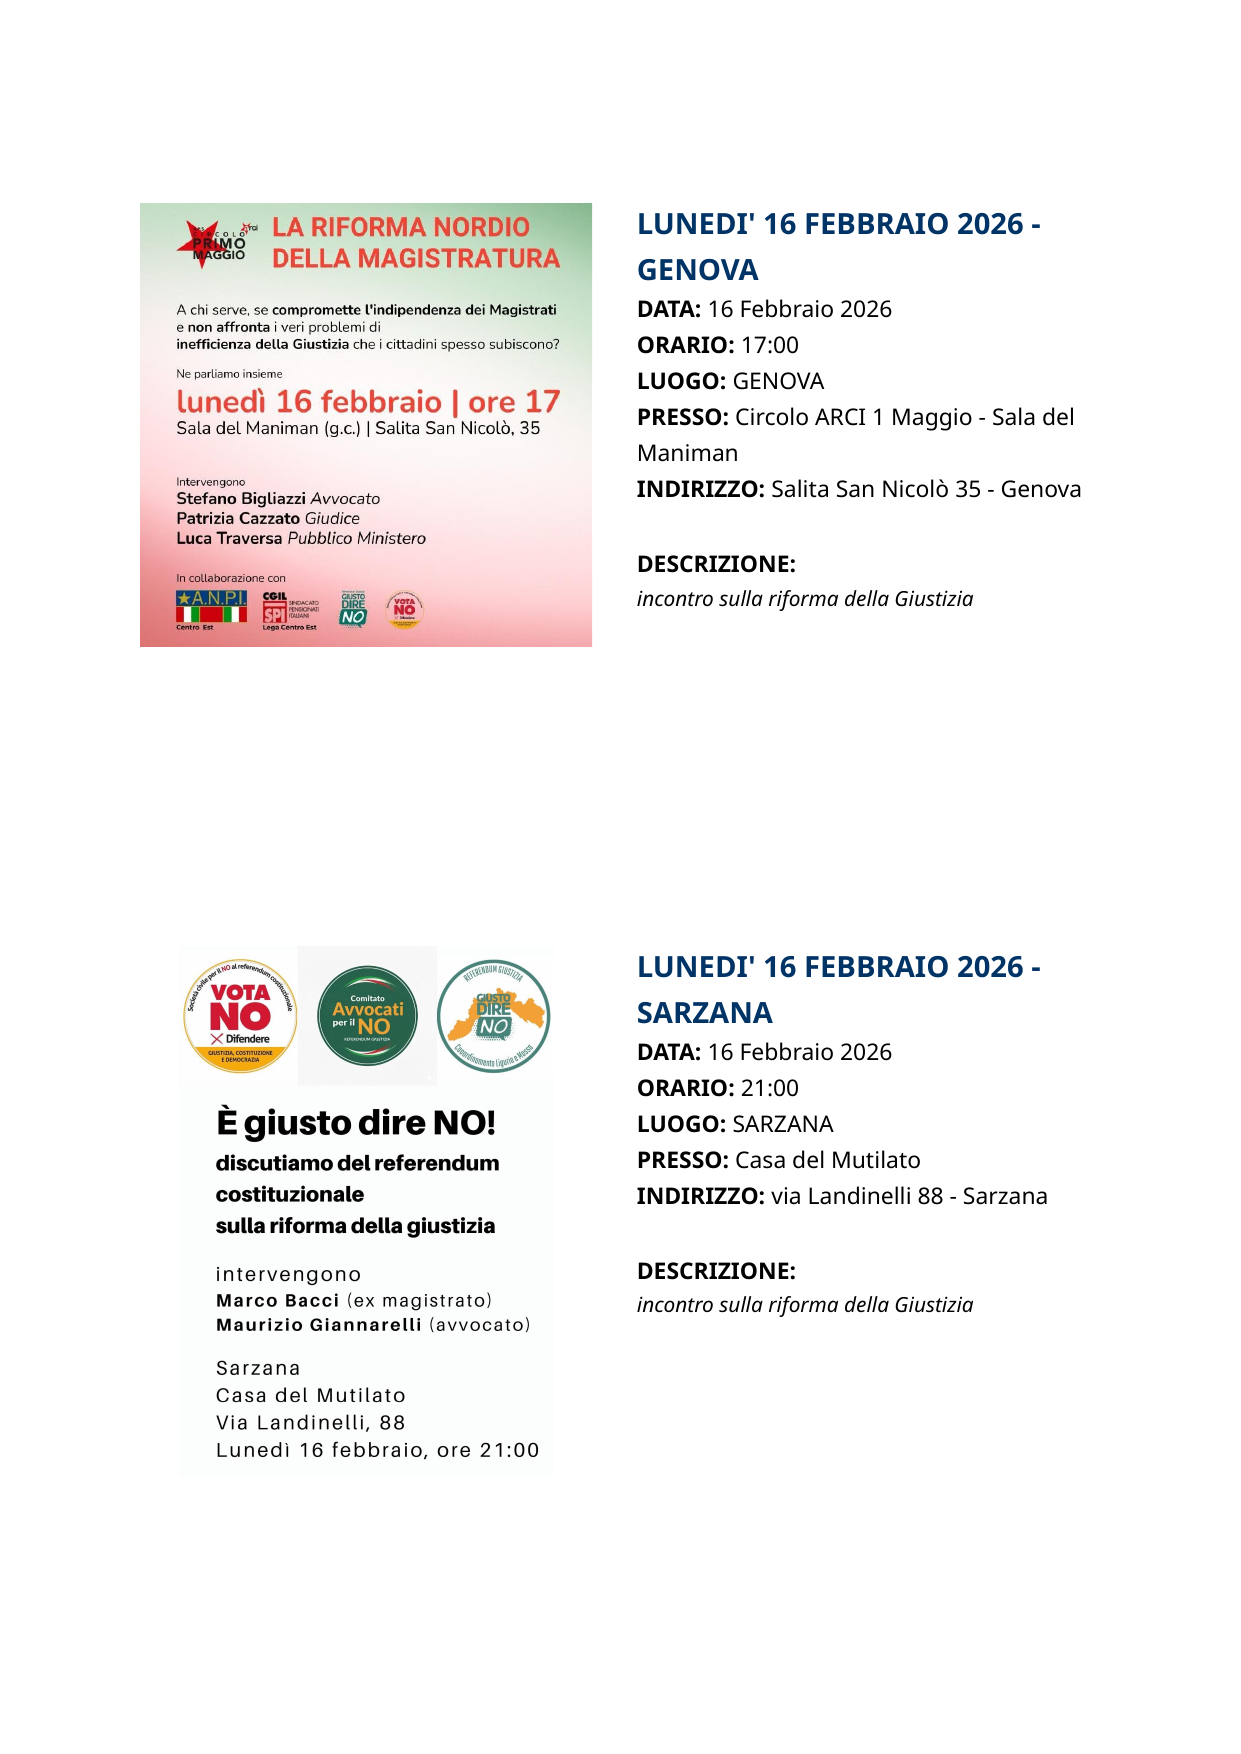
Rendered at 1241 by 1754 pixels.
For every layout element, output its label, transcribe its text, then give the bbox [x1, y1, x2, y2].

table_header LUNEDI' 16 FEBBRAIO 2026 - GENOVA DATA: 16 Febbraio 2026 ORARIO: 17:00 LUOGO: GENOVA PRESSO: Circolo ARCI 1 Maggio - Sala del Maniman INDIRIZZO: Salita San Nicolò 35 - Genova DESCRIZIONE: incontro sulla riforma della Giustizia [625, 204, 1133, 667]
table_header [107, 204, 625, 667]
picture [140, 203, 593, 647]
table_header LUNEDI' 16 FEBBRAIO 2026 - SARZANA DATA: 16 Febbraio 2026 ORARIO: 21:00 LUOGO: SARZANA PRESSO: Casa del Mutilato INDIRIZZO: via Landinelli 88 - Sarzana DESCRIZIONE: incontro sulla riforma della Giustizia [625, 946, 1133, 1498]
picture [178, 946, 554, 1477]
table_header [107, 946, 625, 1498]
